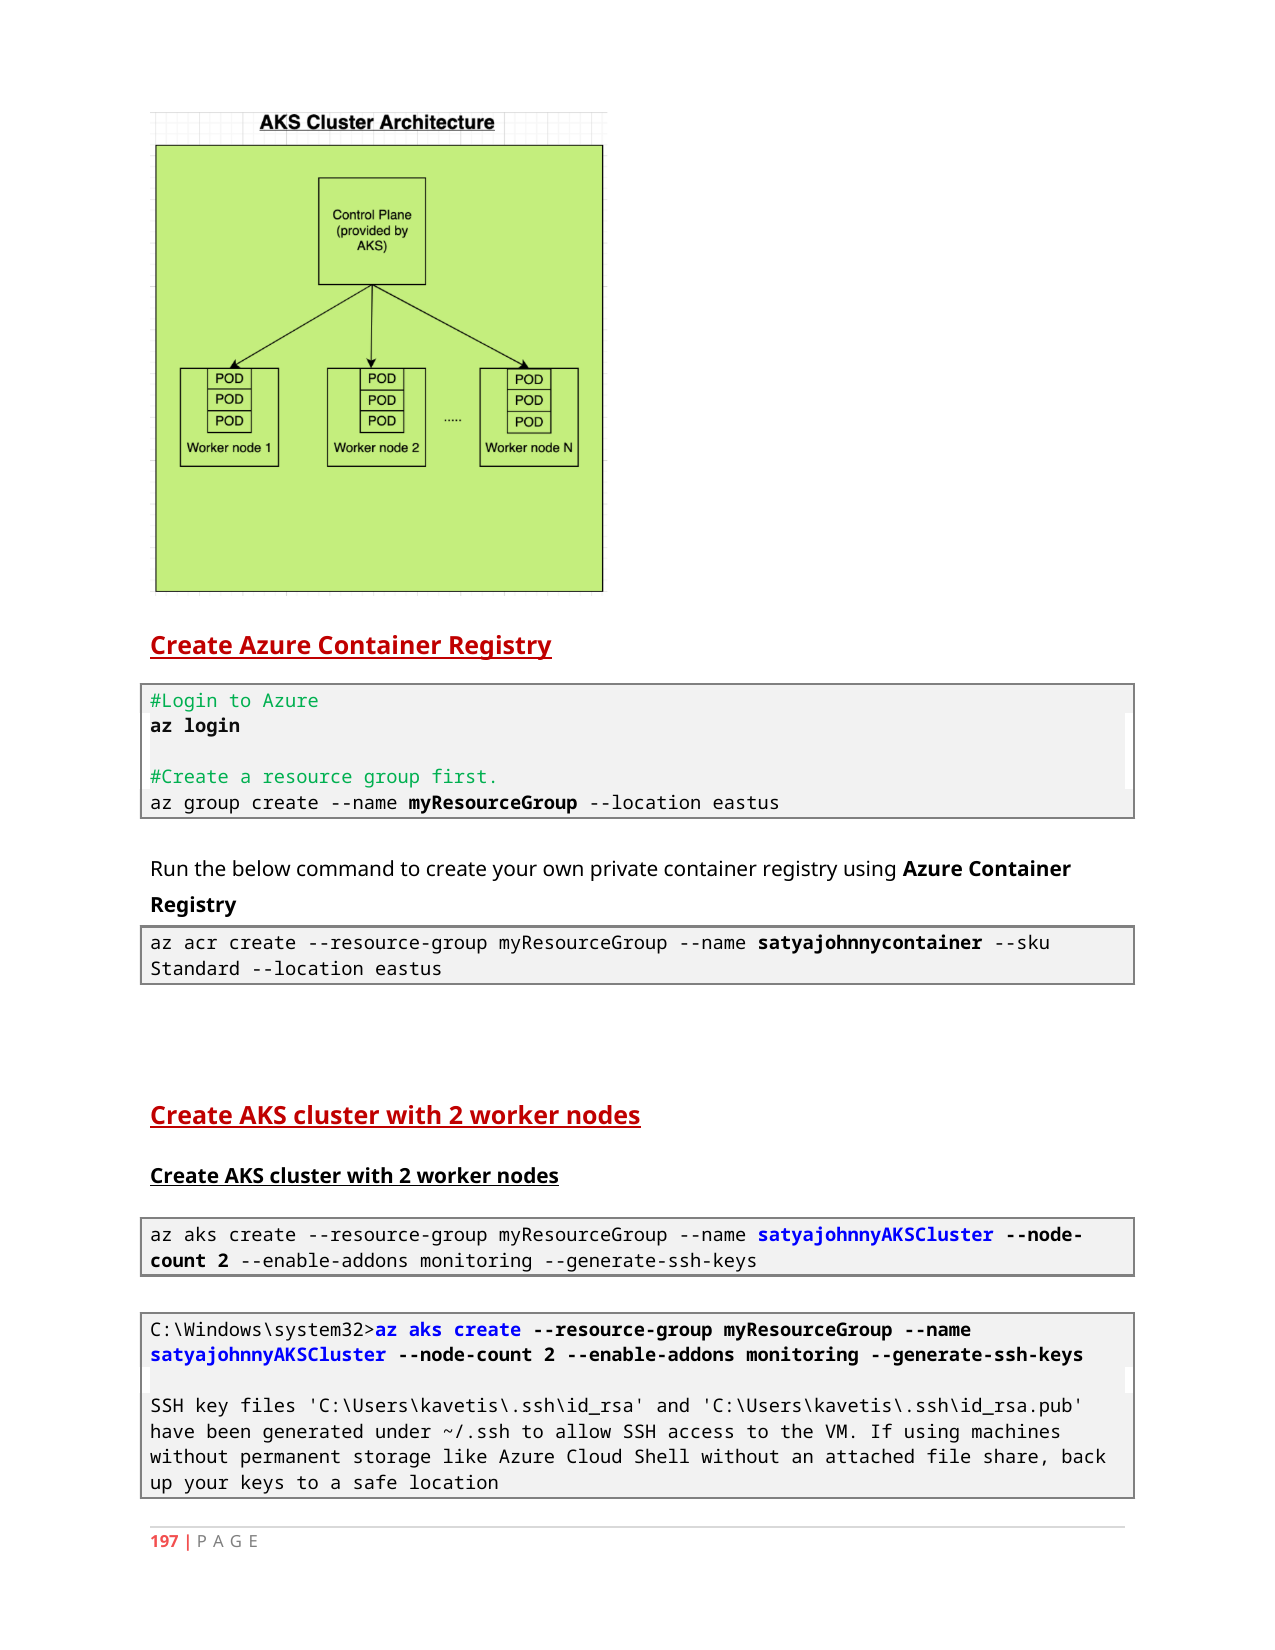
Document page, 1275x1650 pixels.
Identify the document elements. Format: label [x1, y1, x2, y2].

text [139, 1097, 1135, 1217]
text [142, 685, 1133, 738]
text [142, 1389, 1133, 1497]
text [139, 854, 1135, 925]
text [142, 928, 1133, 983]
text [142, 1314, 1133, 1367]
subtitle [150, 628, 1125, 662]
picture [150, 112, 608, 596]
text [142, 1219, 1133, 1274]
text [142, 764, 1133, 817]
